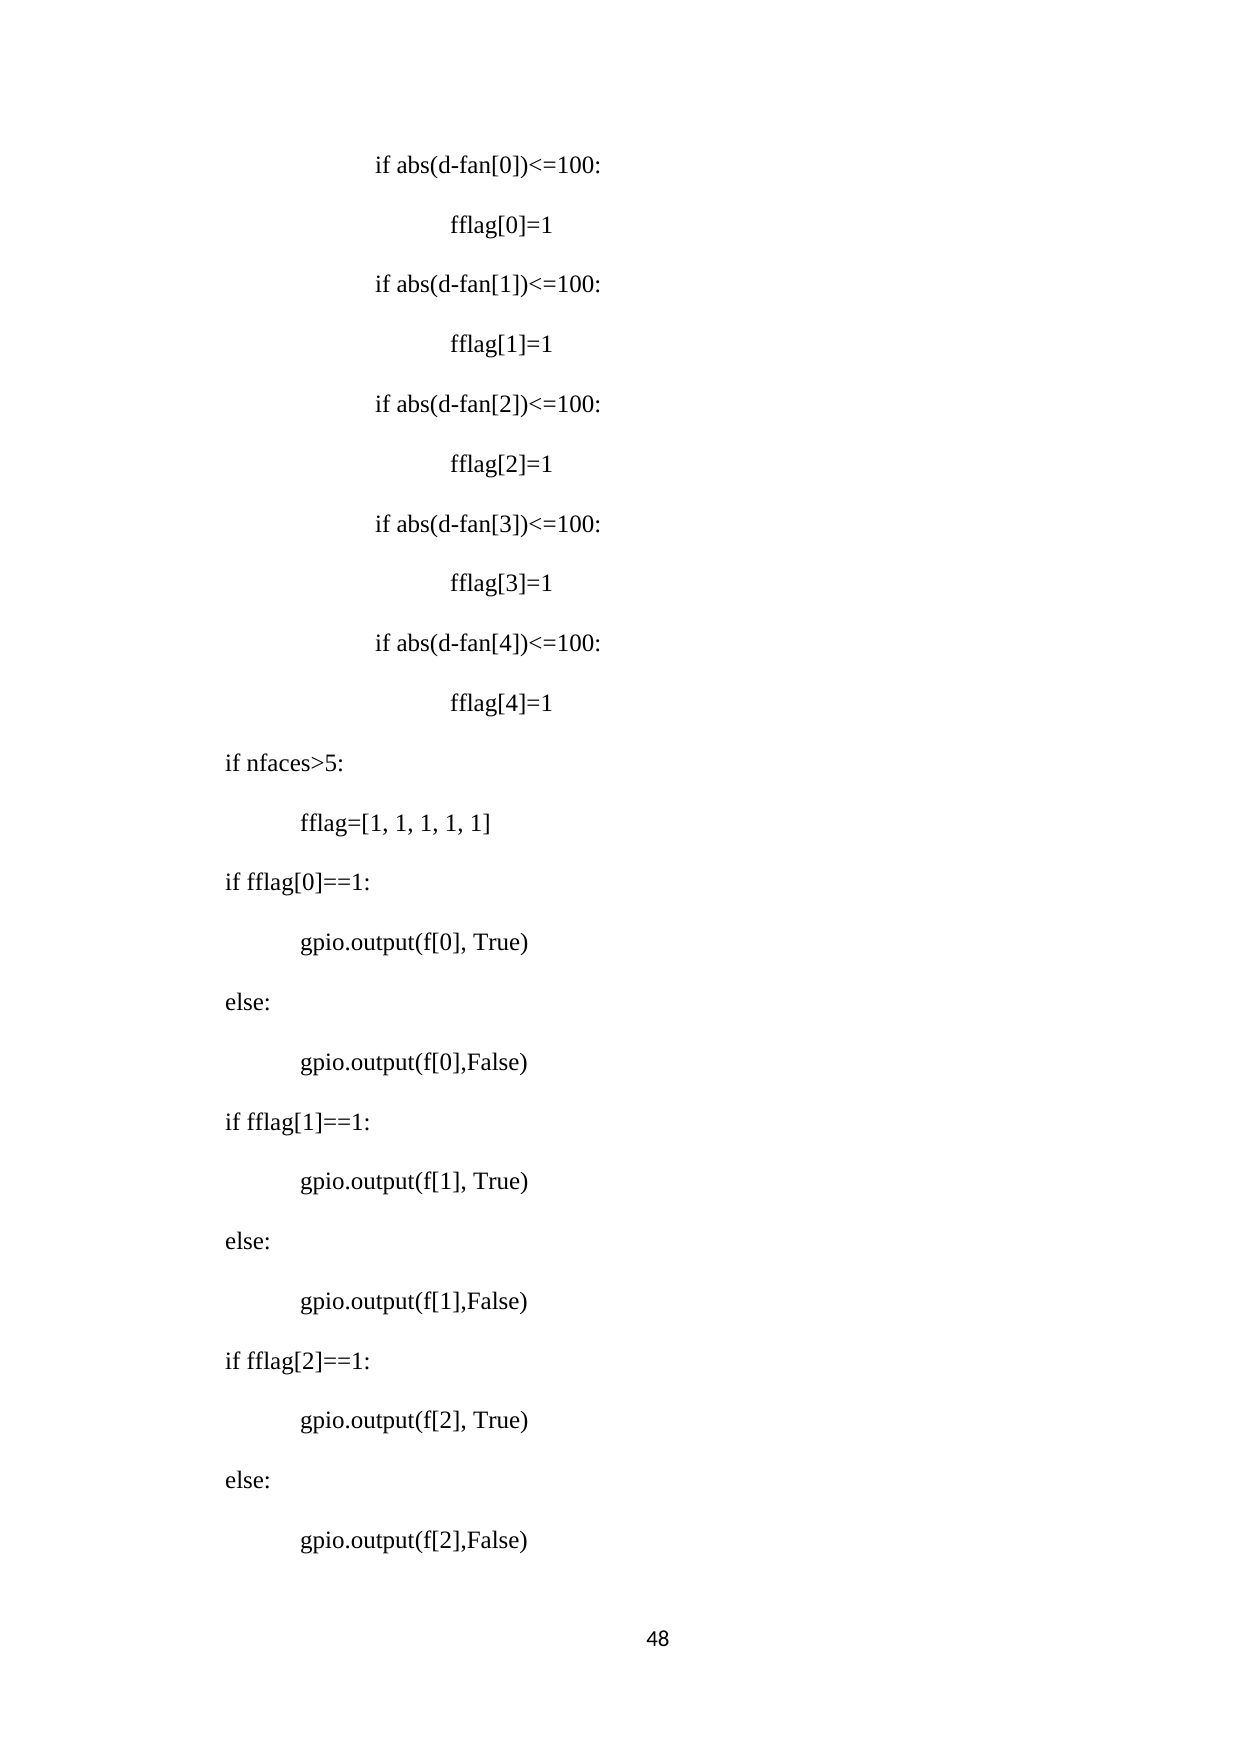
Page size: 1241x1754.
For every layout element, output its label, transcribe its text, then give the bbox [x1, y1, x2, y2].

text if abs(d-fan[4])<=100: [225, 628, 1090, 657]
text if abs(d-fan[3])<=100: [225, 509, 1090, 537]
text gpio.output(f[0], True) [225, 927, 1090, 956]
text if nfaces>5: [225, 748, 1090, 777]
text fflag[2]=1 [225, 449, 1090, 478]
text if abs(d-fan[1])<=100: [225, 269, 1090, 298]
text if fflag[1]==1: [225, 1107, 1090, 1135]
text fflag[4]=1 [225, 688, 1090, 717]
text else: [225, 987, 1090, 1016]
text fflag[1]=1 [225, 329, 1090, 358]
text gpio.output(f[2], True) [225, 1406, 1090, 1434]
text if abs(d-fan[0])<=100: [225, 150, 1090, 179]
text if fflag[2]==1: [225, 1346, 1090, 1374]
text fflag[0]=1 [225, 210, 1090, 238]
text if fflag[0]==1: [225, 867, 1090, 896]
text gpio.output(f[1],False) [225, 1286, 1090, 1315]
text fflag=[1, 1, 1, 1, 1] [225, 808, 1090, 836]
text else: [225, 1226, 1090, 1255]
text else: [225, 1465, 1090, 1494]
text fflag[3]=1 [225, 568, 1090, 597]
text gpio.output(f[1], True) [225, 1166, 1090, 1195]
text if abs(d-fan[2])<=100: [225, 389, 1090, 418]
text gpio.output(f[0],False) [225, 1047, 1090, 1076]
text gpio.output(f[2],False) [225, 1525, 1090, 1554]
